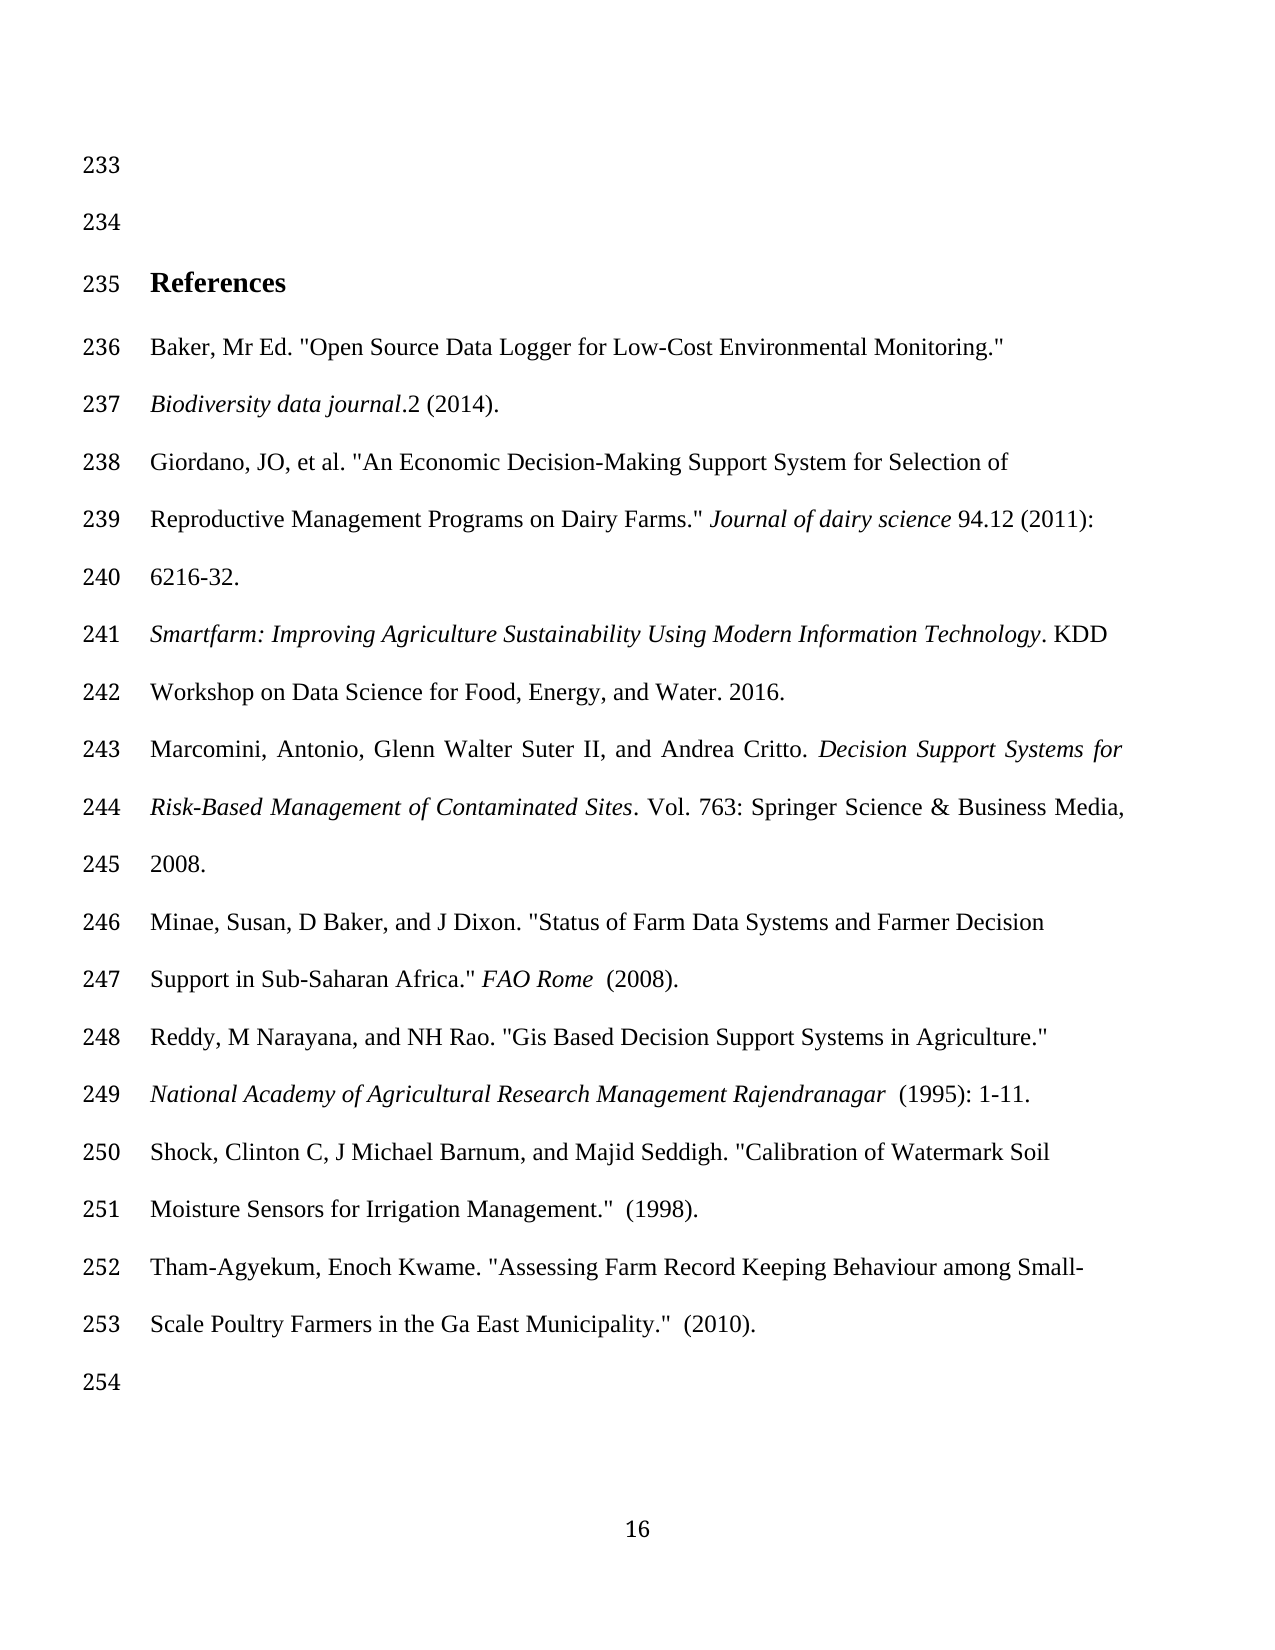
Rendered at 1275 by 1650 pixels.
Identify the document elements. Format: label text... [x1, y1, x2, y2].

subtitle References [150, 265, 1125, 298]
text Shock, Clinton C, J Michael Barnum, and Majid Seddigh. "Calibration of Watermark Soil Moisture Sensors for Irrigation Management." (1998). [150, 1137, 1125, 1223]
text Tham-Agyekum, Enoch Kwame. "Assessing Farm Record Keeping Behaviour among Small-Scale Poultry Farmers in the Ga East Municipality." (2010). [150, 1252, 1125, 1338]
text Baker, Mr Ed. "Open Source Data Logger for Low-Cost Environmental Monitoring." Biodiversity data journal.2 (2014). [150, 332, 1125, 418]
text Reddy, M Narayana, and NH Rao. "Gis Based Decision Support Systems in Agriculture." National Academy of Agricultural Research Management Rajendranagar (1995): 1-11. [150, 1022, 1125, 1108]
text Marcomini, Antonio, Glenn Walter Suter II, and Andrea Critto. Decision Support Systems for Risk-Based Management of Contaminated Sites. Vol. 763: Springer Science & Business Media, 2008. [150, 734, 1125, 878]
text Smartfarm: Improving Agriculture Sustainability Using Modern Information Technology. KDD Workshop on Data Science for Food, Energy, and Water. 2016. [150, 619, 1125, 706]
text Giordano, JO, et al. "An Economic Decision-Making Support System for Selection of Reproductive Management Programs on Dairy Farms." Journal of dairy science 94.12 (2011): 6216-32. [150, 447, 1125, 591]
text Minae, Susan, D Baker, and J Dixon. "Status of Farm Data Systems and Farmer Decision Support in Sub-Saharan Africa." FAO Rome (2008). [150, 907, 1125, 993]
